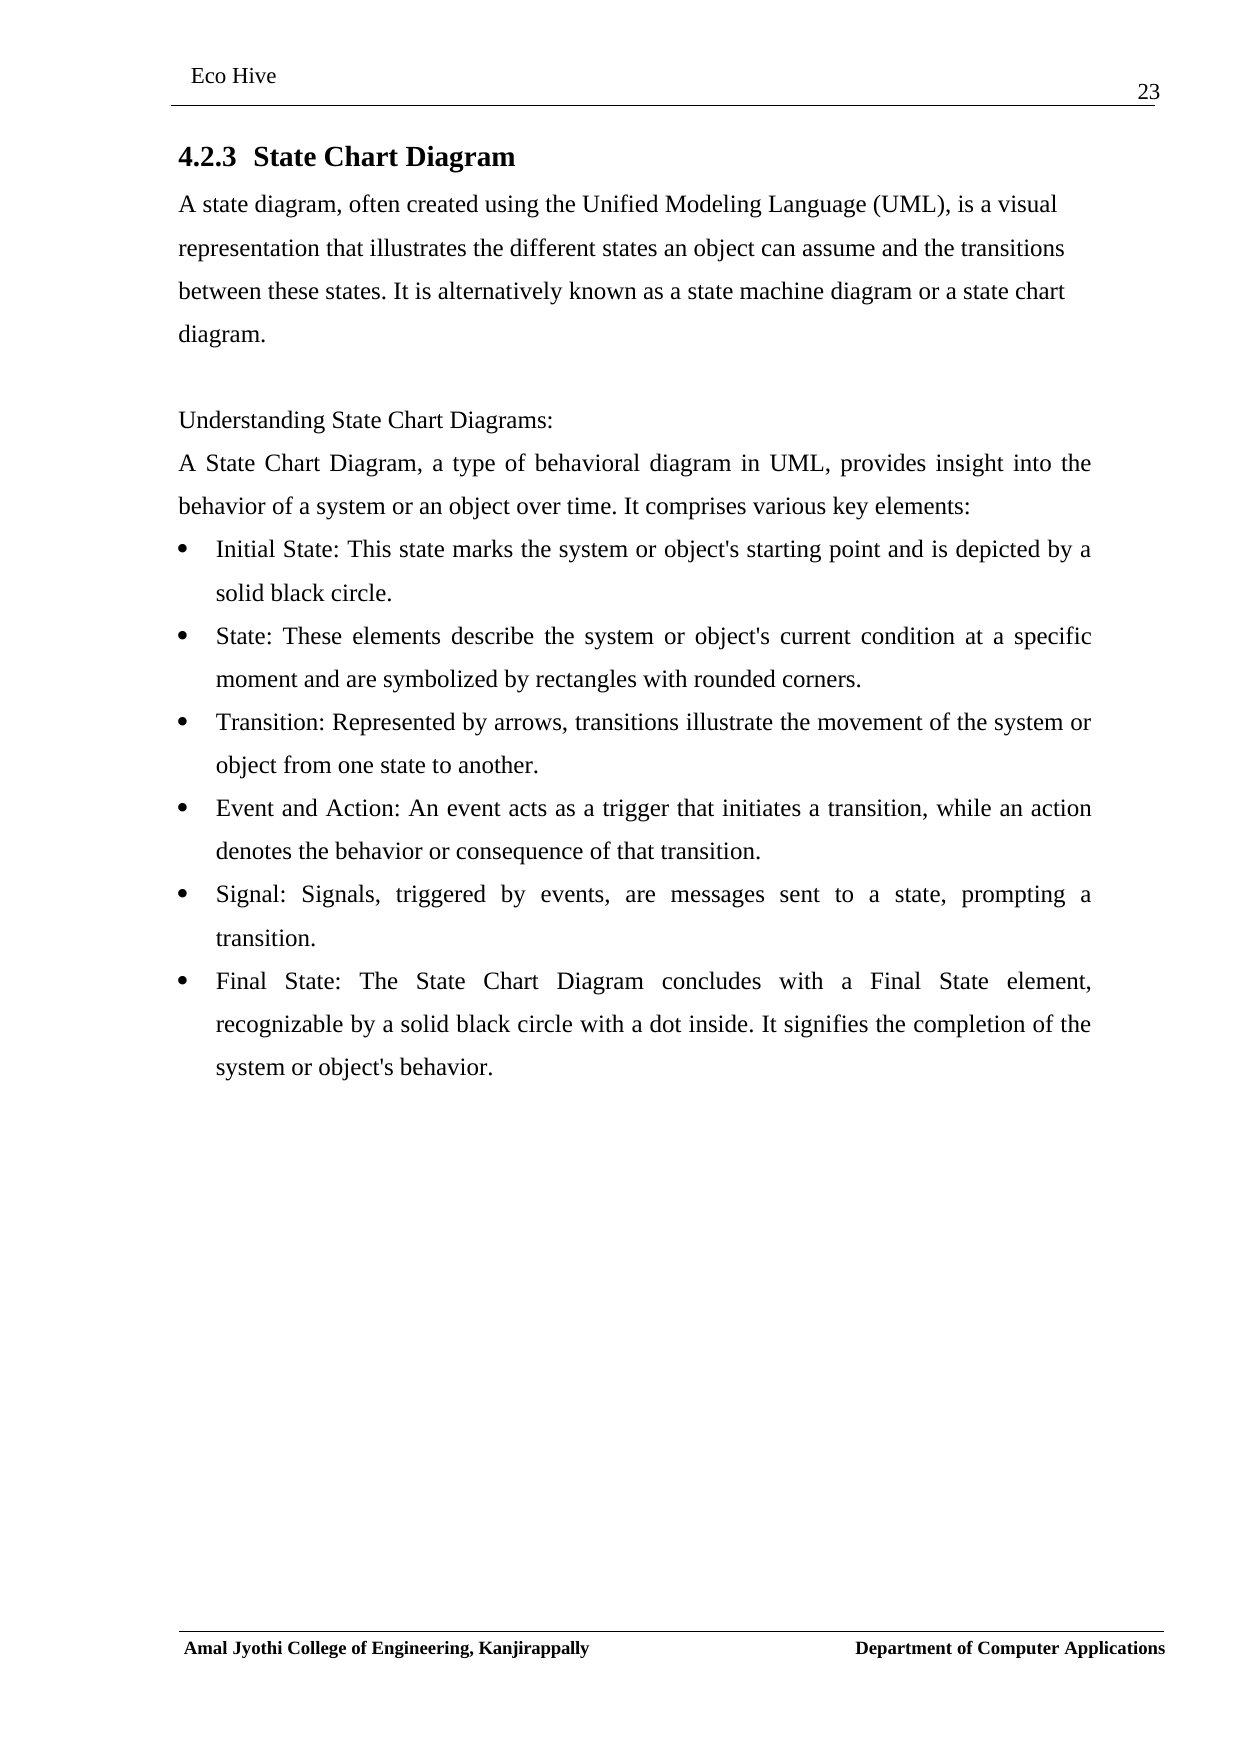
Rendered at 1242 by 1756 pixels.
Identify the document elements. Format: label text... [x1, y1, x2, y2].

list Transition: Represented by arrows, transitions illustrate the movement of the system or object from one state to another. [178, 707, 1093, 779]
list Initial State: This state marks the system or object's starting point and is depicted by a solid black circle. [178, 534, 1093, 606]
text A State Chart Diagram, a type of behavioral diagram in UML, provides insight into the behavior of a system or an object over time. It comprises various key elements: [178, 448, 1093, 520]
list Event and Action: An event acts as a trigger that initiates a transition, while an action denotes the behavior or consequence of that transition. [178, 793, 1093, 865]
list State: These elements describe the system or object's current condition at a specific moment and are symbolized by rectangles with rounded corners. [178, 621, 1093, 693]
list Final State: The State Chart Diagram concludes with a Final State element, recognizable by a solid black circle with a dot inside. It signifies the completion of the system or object's behavior. [178, 966, 1093, 1081]
list Signal: Signals, triggered by events, are messages sent to a state, prompting a transition. [178, 879, 1093, 951]
text Understanding State Chart Diagrams: [178, 405, 1093, 434]
text A state diagram, often created using the Unified Modeling Language (UML), is a visual representation that illustrates the different states an object can assume and the transitions between these states. It is alternatively known as a state machine diagram or a state chart diagram. [178, 189, 1093, 348]
subtitle State Chart Diagram [178, 139, 1093, 173]
